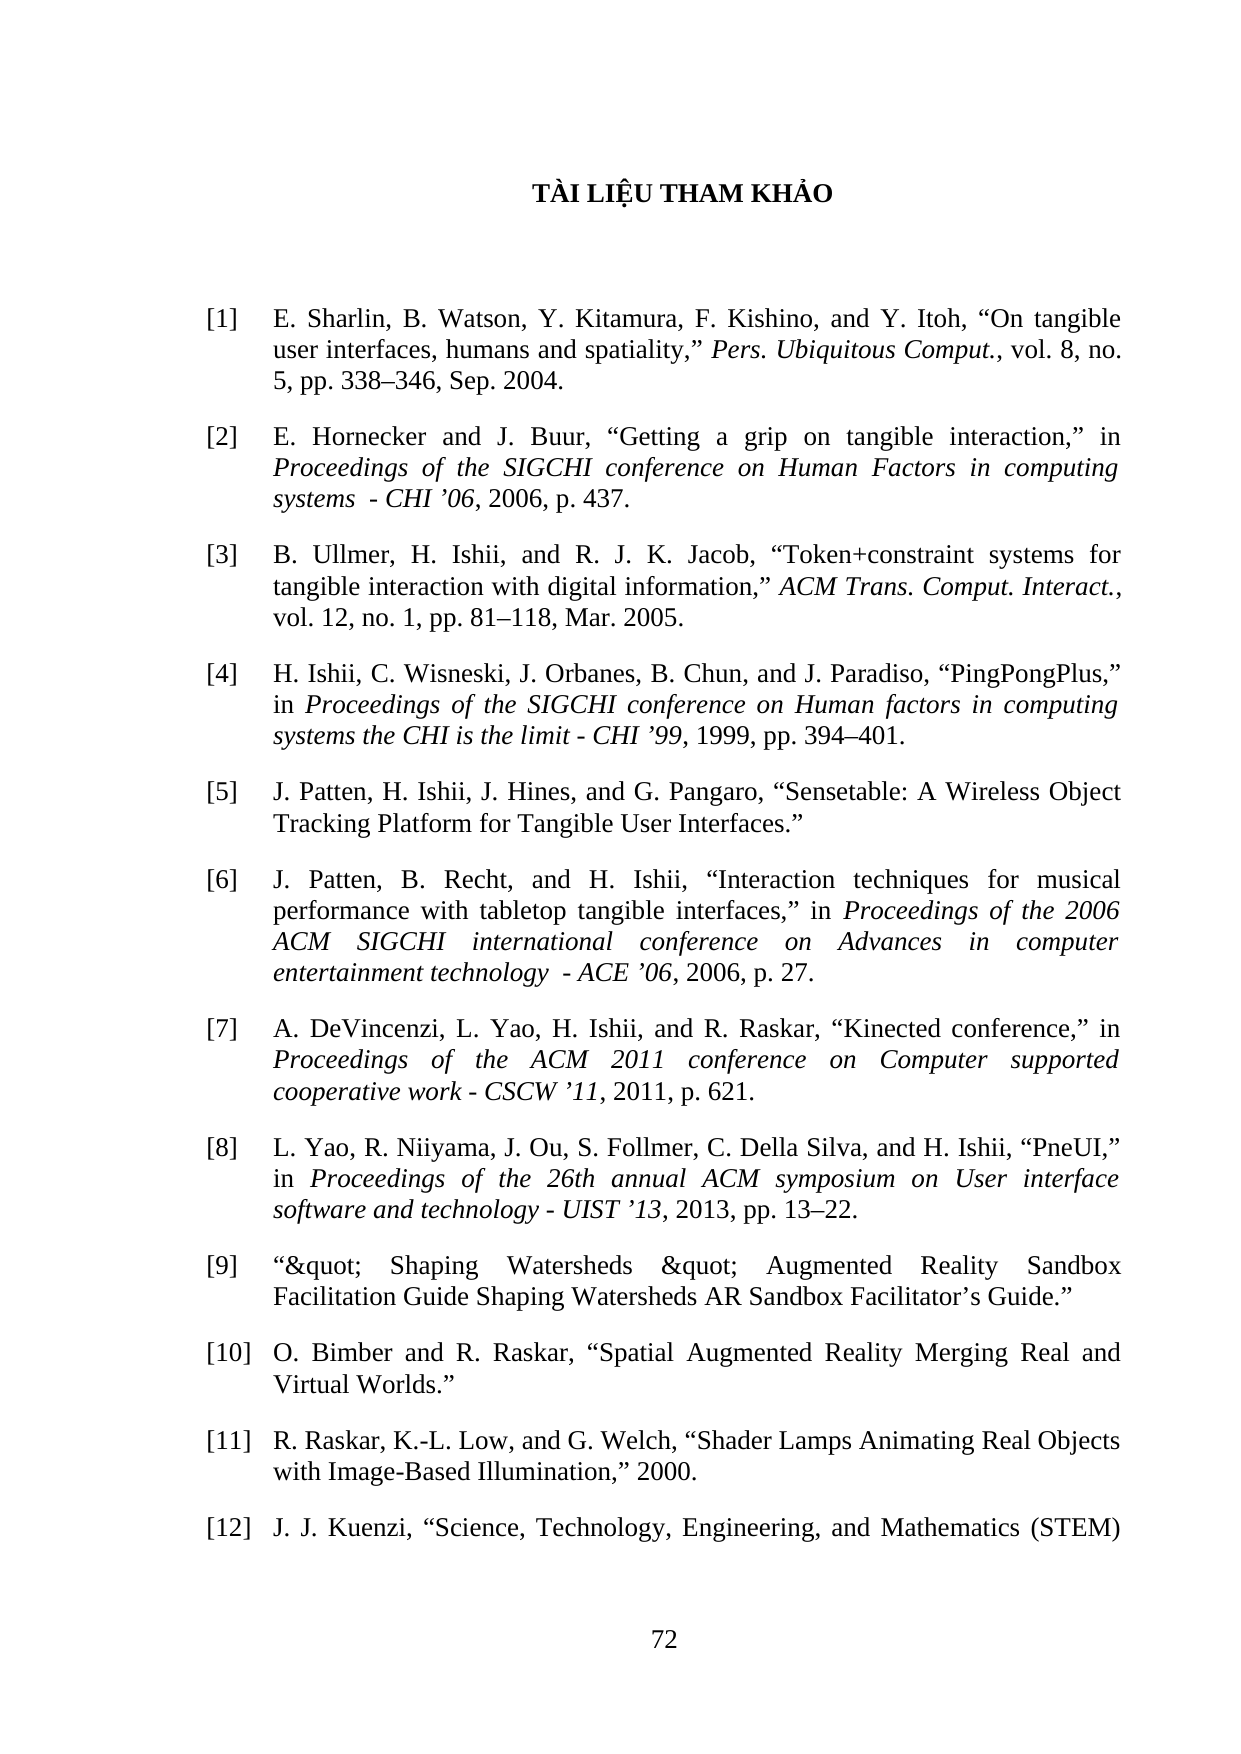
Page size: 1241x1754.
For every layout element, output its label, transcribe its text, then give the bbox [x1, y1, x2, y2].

text [6] J. Patten, B. Recht, and H. Ishii, “Interaction techniques for musical performance with tabletop tangible interfaces,” in Proceedings of the 2006 ACM SIGCHI international conference on Advances in computer entertainment technology - ACE ’06, 2006, p. 27. [206, 863, 1122, 987]
text [11] R. Raskar, K.-L. Low, and G. Welch, “Shader Lamps Animating Real Objects with Image-Based Illumination,” 2000. [206, 1424, 1122, 1486]
text [2] E. Hornecker and J. Buur, “Getting a grip on tangible interaction,” in Proceedings of the SIGCHI conference on Human Factors in computing systems - CHI ’06, 2006, p. 437. [206, 420, 1122, 514]
text [7] A. DeVincenzi, L. Yao, H. Ishii, and R. Raskar, “Kinected conference,” in Proceedings of the ACM 2011 conference on Computer supported cooperative work - CSCW ’11, 2011, p. 621. [206, 1012, 1122, 1106]
text [1] E. Sharlin, B. Watson, Y. Kitamura, F. Kishino, and Y. Itoh, “On tangible user interfaces, humans and spatiality,” Pers. Ubiquitous Comput., vol. 8, no. 5, pp. 338–346, Sep. 2004. [206, 302, 1122, 395]
text [9] “&quot; Shaping Watersheds &quot; Augmented Reality Sandbox Facilitation Guide Shaping Watersheds AR Sandbox Facilitator’s Guide.” [206, 1249, 1122, 1312]
text [5] J. Patten, H. Ishii, J. Hines, and G. Pangaro, “Sensetable: A Wireless Object Tracking Platform for Tangible User Interfaces.” [206, 776, 1122, 838]
text [8] L. Yao, R. Niiyama, J. Ou, S. Follmer, C. Della Silva, and H. Ishii, “PneUI,” in Proceedings of the 26th annual ACM symposium on User interface software and technology - UIST ’13, 2013, pp. 13–22. [206, 1131, 1122, 1224]
text [3] B. Ullmer, H. Ishii, and R. J. K. Jacob, “Token+constraint systems for tangible interaction with digital information,” ACM Trans. Comput. Interact., vol. 12, no. 1, pp. 81–118, Mar. 2005. [206, 539, 1122, 632]
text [206, 1511, 1122, 1542]
title TÀI LIỆU THAM KHẢO [206, 177, 1122, 208]
text [10] O. Bimber and R. Raskar, “Spatial Augmented Reality Merging Real and Virtual Worlds.” [206, 1337, 1122, 1399]
text [4] H. Ishii, C. Wisneski, J. Orbanes, B. Chun, and J. Paradiso, “PingPongPlus,” in Proceedings of the SIGCHI conference on Human factors in computing systems the CHI is the limit - CHI ’99, 1999, pp. 394–401. [206, 657, 1122, 751]
